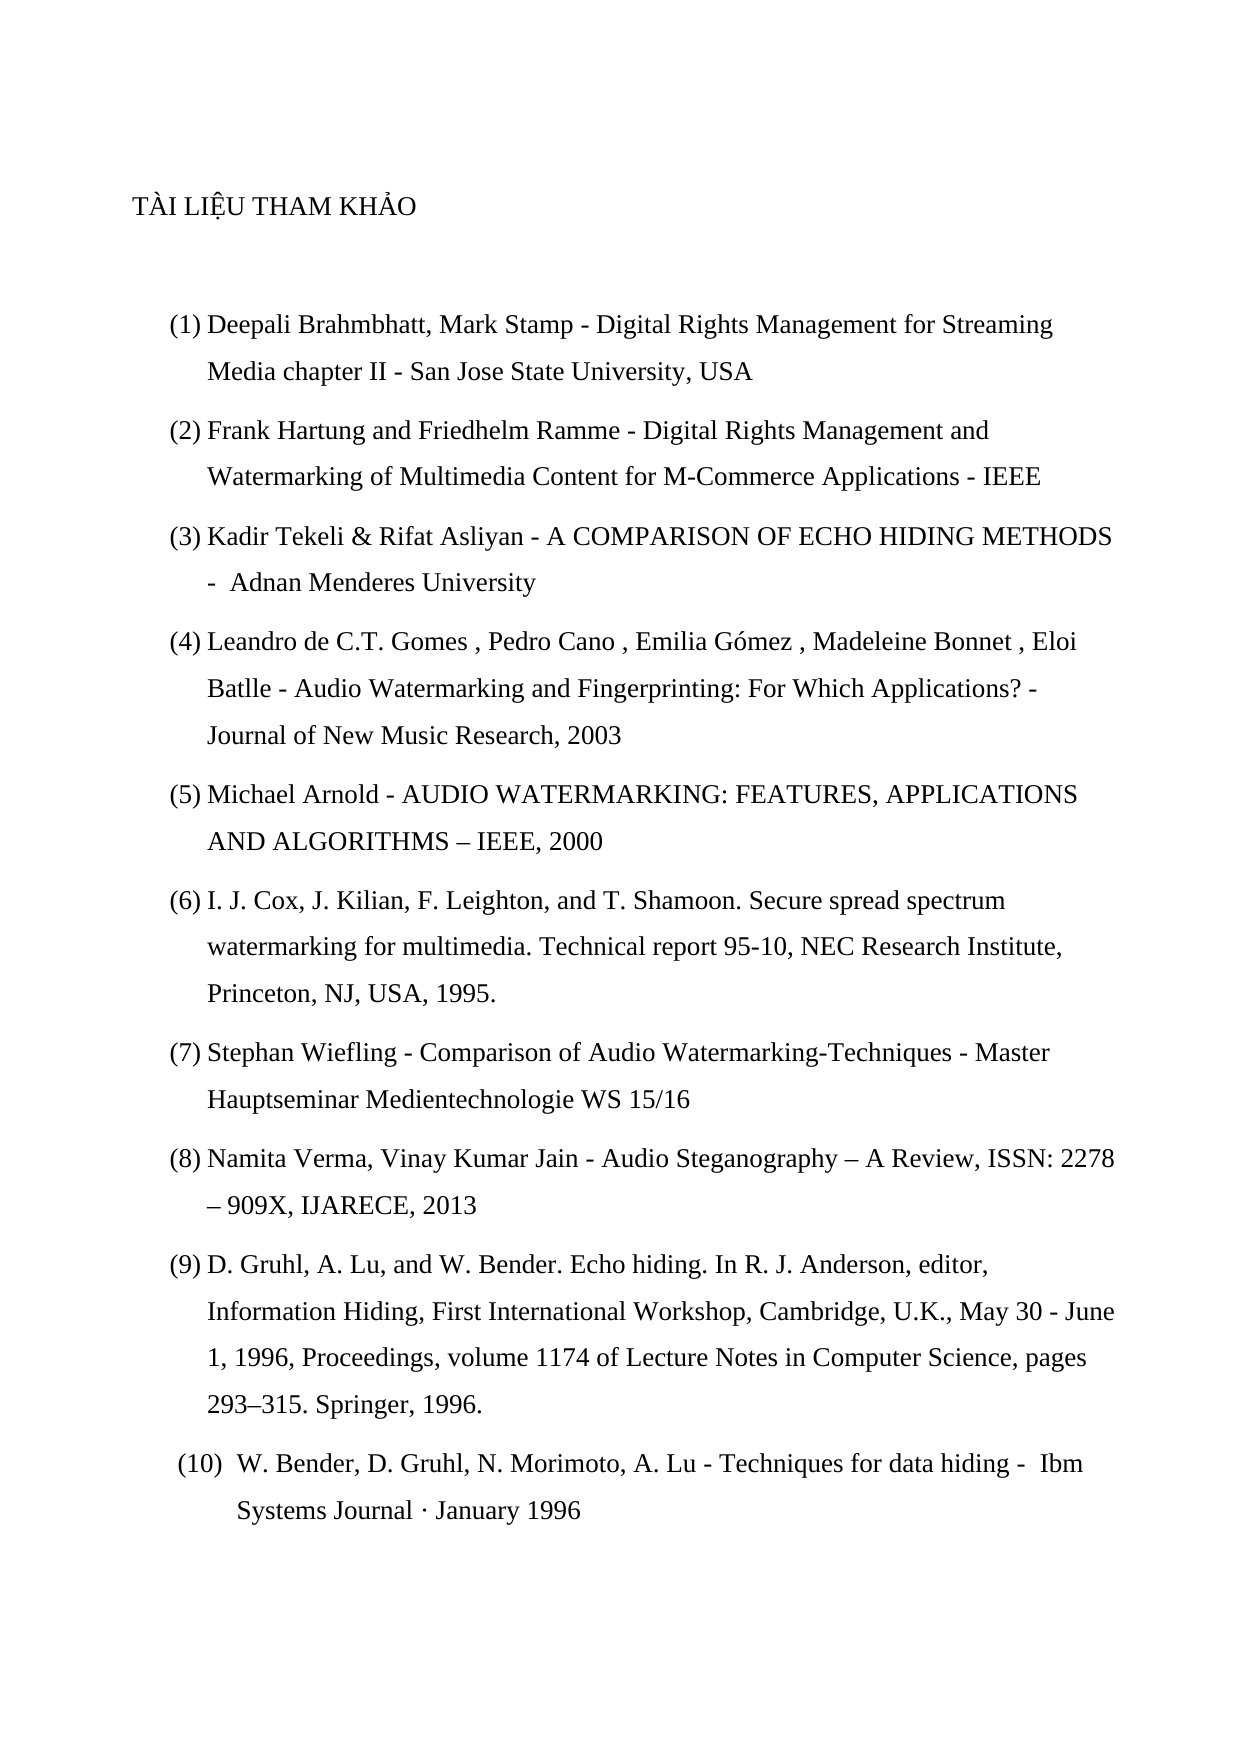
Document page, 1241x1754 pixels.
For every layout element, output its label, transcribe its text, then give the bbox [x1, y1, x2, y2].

list D. Gruhl, A. Lu, and W. Bender. Echo hiding. In R. J. Anderson, editor, Information Hiding, First International Workshop, Cambridge, U.K., May 30 - June 1, 1996, Proceedings, volume 1174 of Lecture Notes in Computer Science, pages 293–315. Springer, 1996. [169, 1248, 1122, 1419]
list Stephan Wiefling - Comparison of Audio Watermarking-Techniques - Master Hauptseminar Medientechnologie WS 15/16 [169, 1036, 1122, 1114]
list Deepali Brahmbhatt, Mark Stamp - Digital Rights Management for Streaming Media chapter II - San Jose State University, USA [169, 308, 1122, 386]
list Michael Arnold - AUDIO WATERMARKING: FEATURES, APPLICATIONS AND ALGORITHMS – IEEE, 2000 [169, 778, 1122, 856]
text TÀI LIỆU THAM KHẢO [132, 190, 1122, 221]
list I. J. Cox, J. Kilian, F. Leighton, and T. Shamoon. Secure spread spectrum watermarking for multimedia. Technical report 95-10, NEC Research Institute, Princeton, NJ, USA, 1995. [169, 884, 1122, 1008]
list W. Bender, D. Gruhl, N. Morimoto, A. Lu - Techniques for data hiding - Ibm Systems Journal · January 1996 [177, 1447, 1122, 1525]
list Frank Hartung and Friedhelm Ramme - Digital Rights Management and Watermarking of Multimedia Content for M-Commerce Applications - IEEE [169, 414, 1122, 492]
list Namita Verma, Vinay Kumar Jain - Audio Steganography – A Review, ISSN: 2278 – 909X, IJARECE, 2013 [169, 1142, 1122, 1220]
list Kadir Tekeli & Rifat Asliyan - A COMPARISON OF ECHO HIDING METHODS - Adnan Menderes University [169, 520, 1122, 597]
list Leandro de C.T. Gomes , Pedro Cano , Emilia Gómez , Madeleine Bonnet , Eloi Batlle - Audio Watermarking and Fingerprinting: For Which Applications? - Journal of New Music Research, 2003 [169, 626, 1122, 750]
